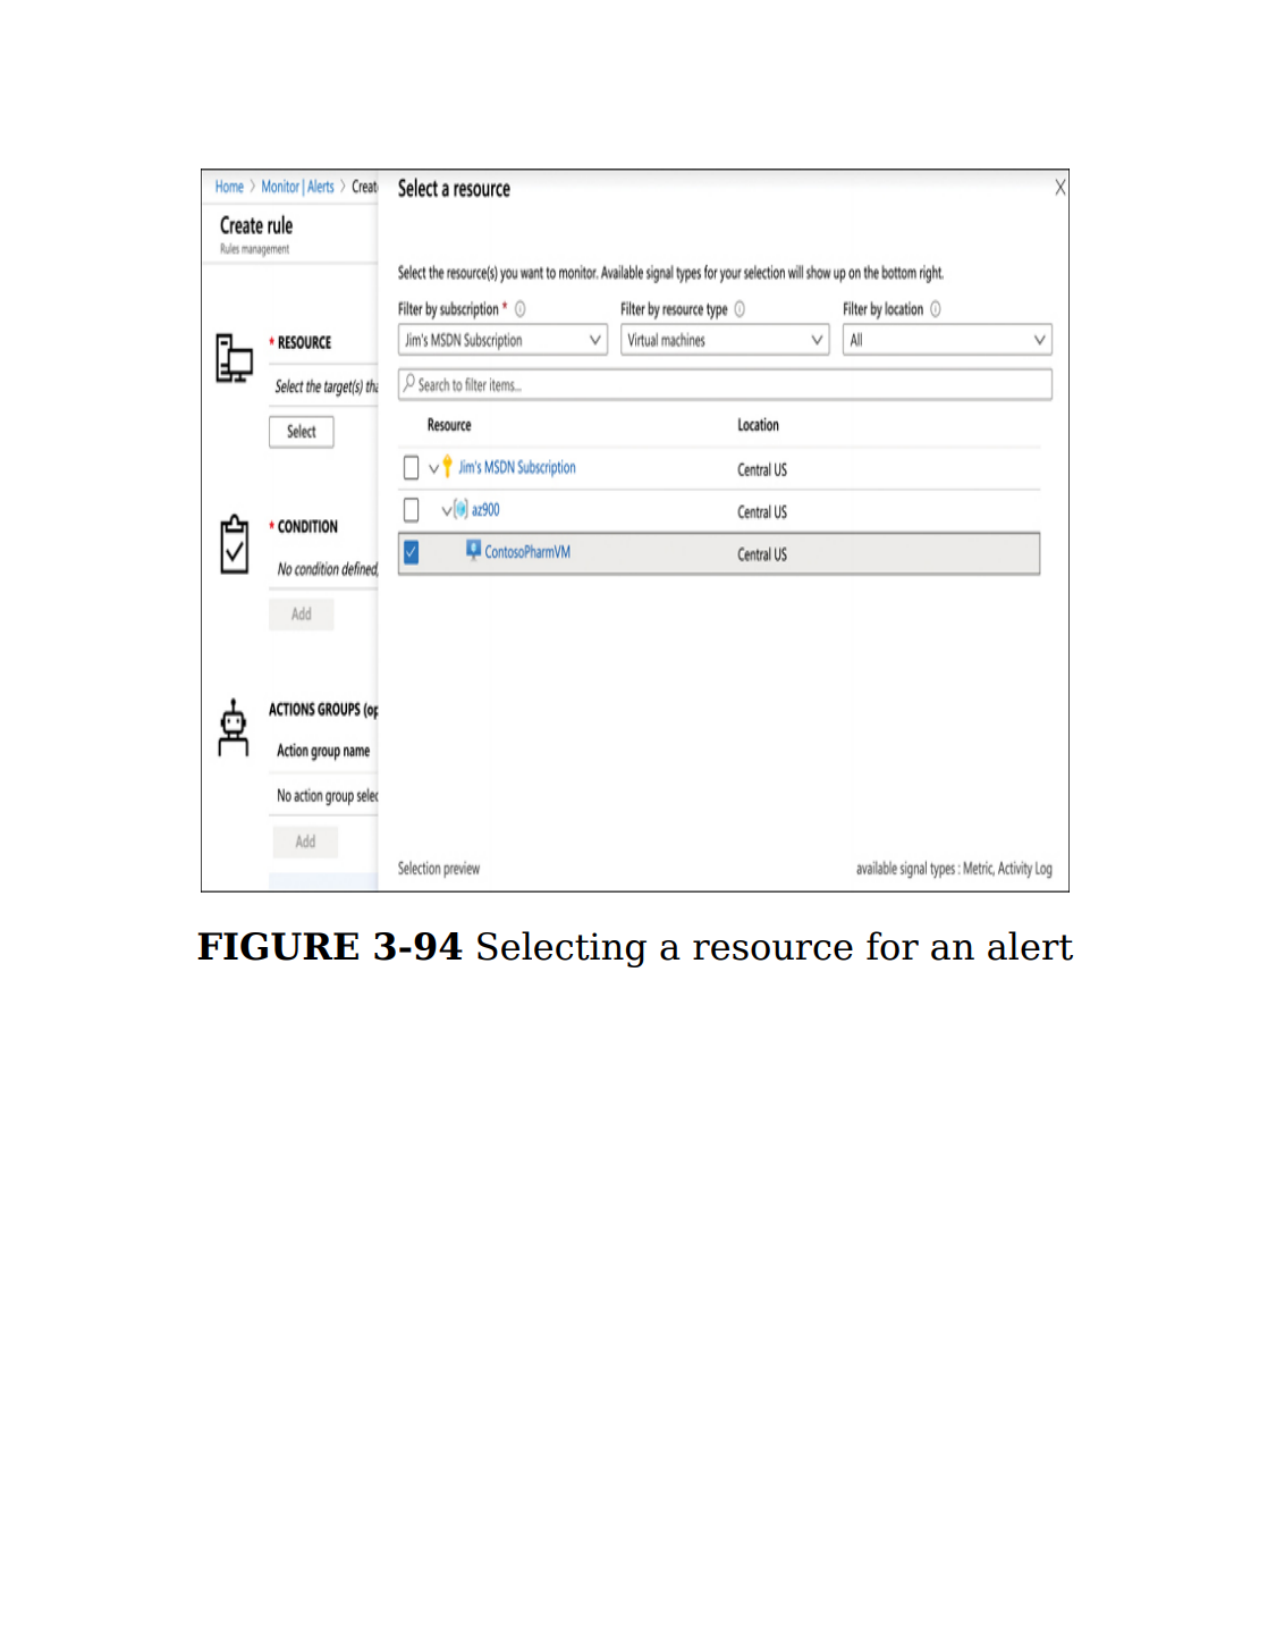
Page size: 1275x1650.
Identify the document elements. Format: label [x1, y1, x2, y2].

picture [177, 147, 1098, 1005]
